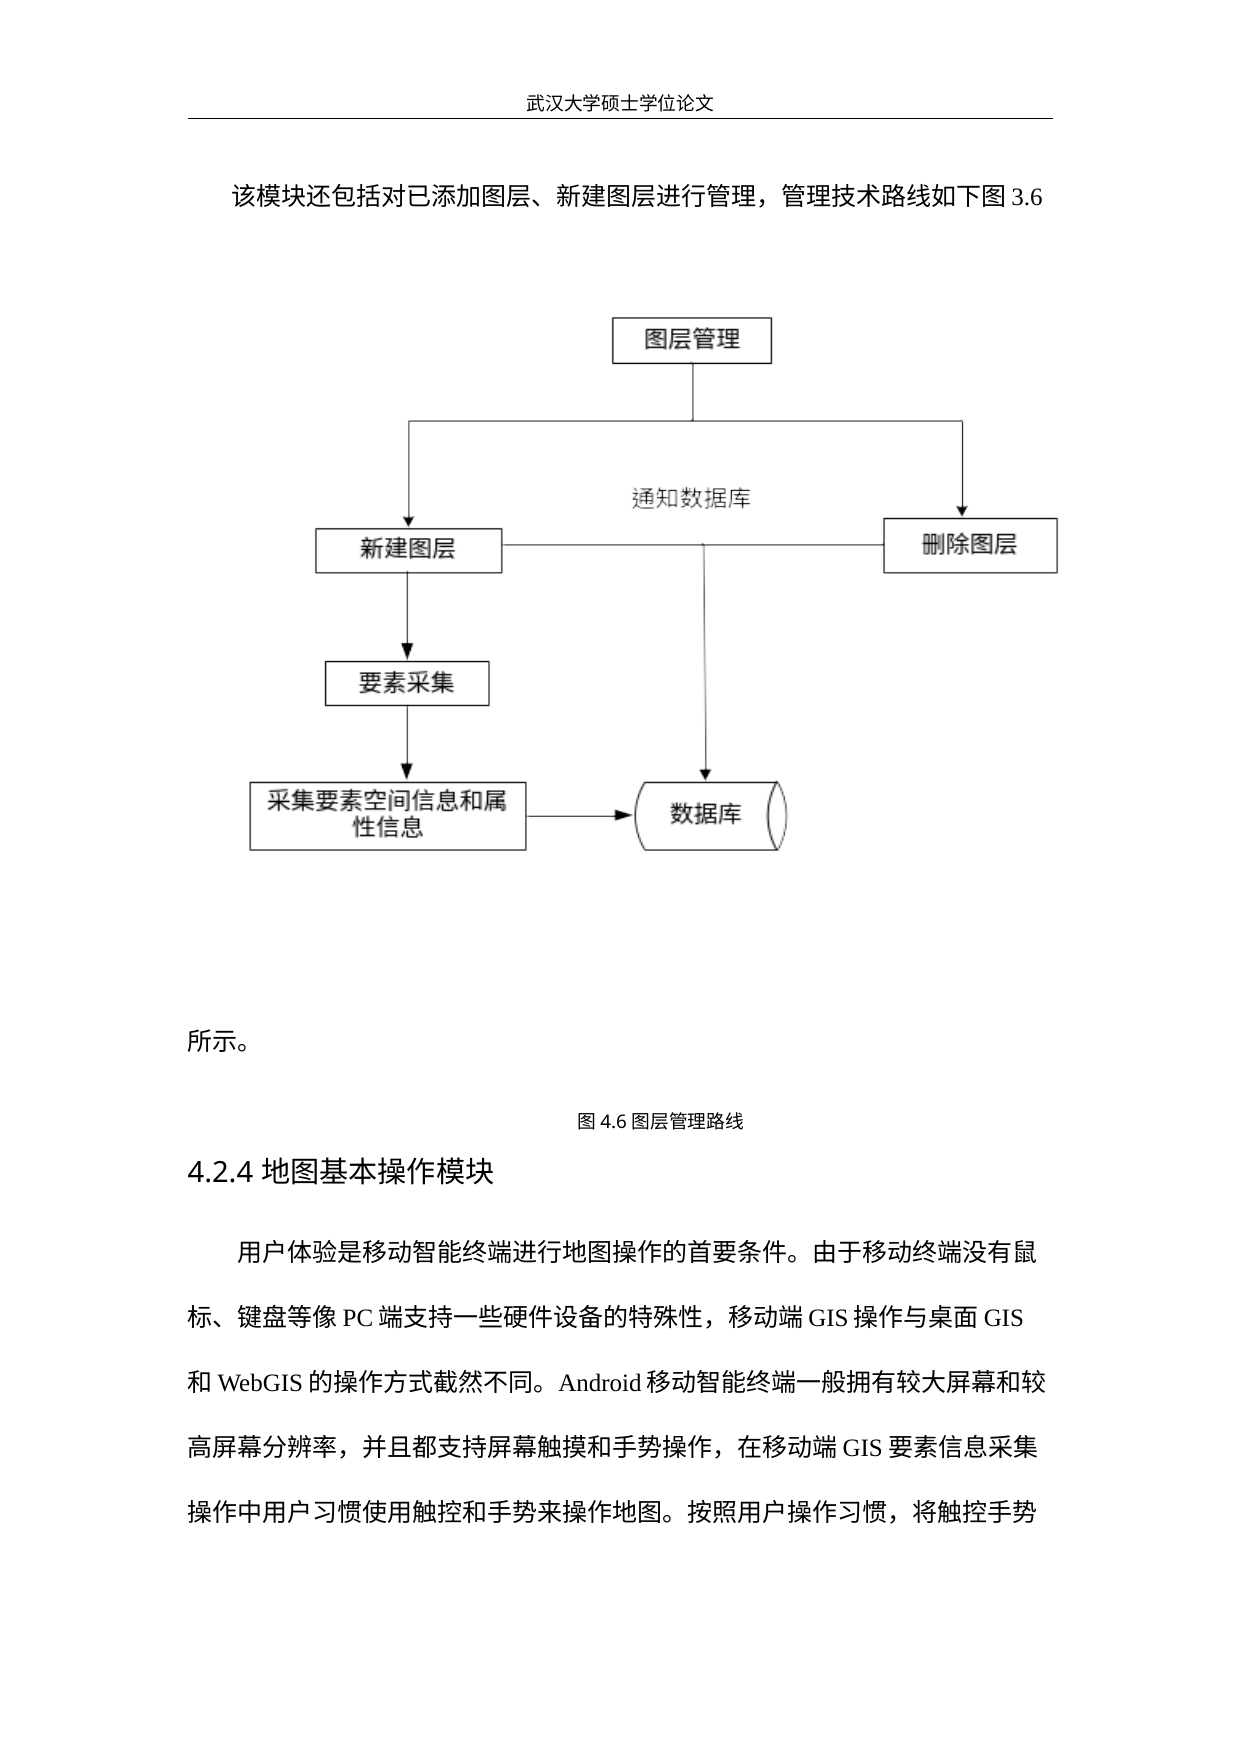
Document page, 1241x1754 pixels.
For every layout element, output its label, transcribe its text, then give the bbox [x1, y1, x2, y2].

text 该模块还包括对已添加图层、新建图层进行管理，管理技术路线如下图3.6所示。 [187, 162, 1053, 1072]
text 图4.6 图层管理路线 [269, 1104, 1053, 1137]
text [187, 1218, 1053, 1543]
subtitle 4.2.4 地图基本操作模块 [187, 1137, 1053, 1202]
